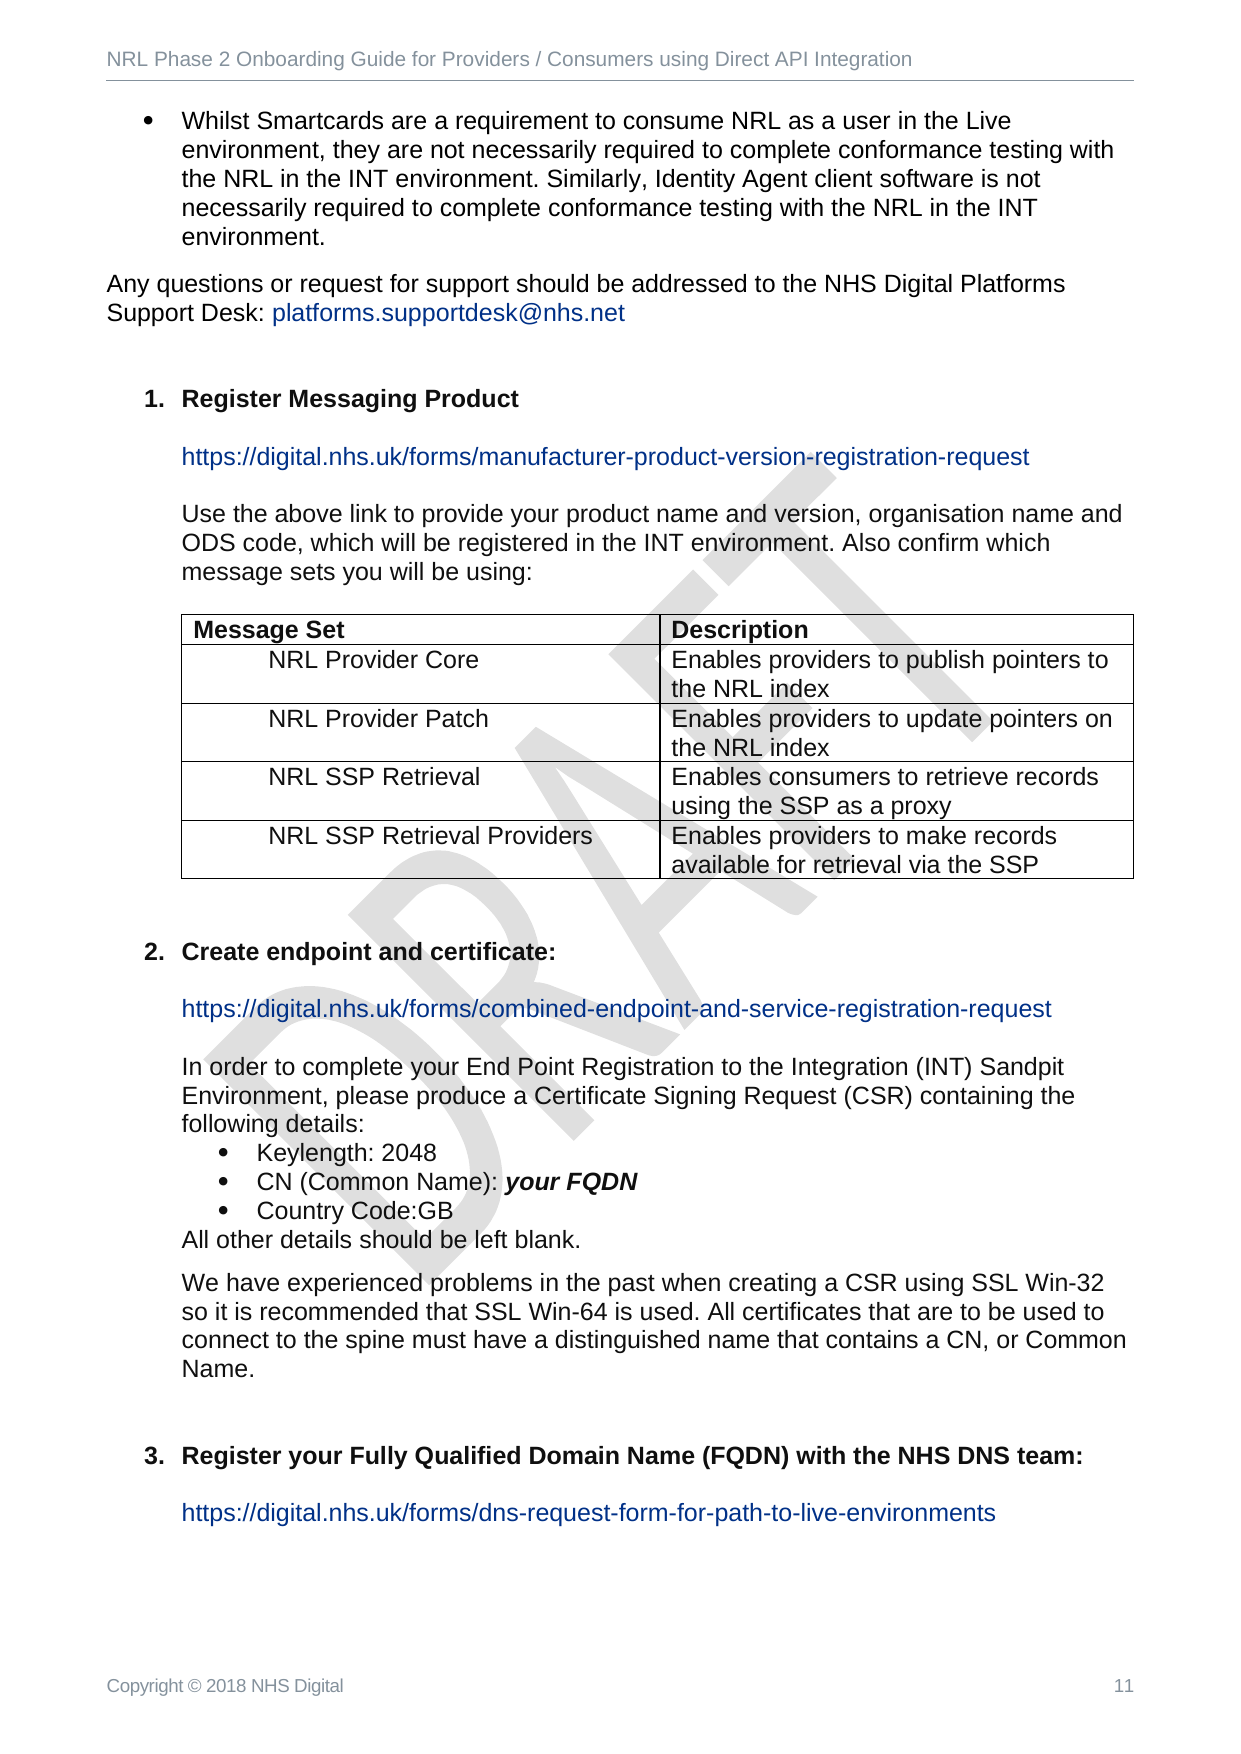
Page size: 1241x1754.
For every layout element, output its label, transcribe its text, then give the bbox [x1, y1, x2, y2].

table_cell NRL SSP Retrieval [182, 762, 659, 820]
table_cell NRL Provider Core [182, 645, 659, 703]
list In order to complete your End Point Registration to the Integration (INT) Sandpit Environment, please produce a Certificate Signing Request (CSR) containing the following details: [181, 1052, 1134, 1138]
table_cell NRL Provider Patch [182, 704, 659, 761]
list https://digital.nhs.uk/forms/manufacturer-product-version-registration-request [181, 442, 1134, 471]
text https://digital.nhs.uk/forms/combined-endpoint-and-service-registration-request [181, 994, 1134, 1023]
table_header Description [661, 615, 1133, 644]
table_cell NRL SSP Retrieval Providers [182, 821, 659, 878]
table_cell Enables consumers to retrieve records using the SSP as a proxy [661, 762, 1133, 820]
text We have experienced problems in the past when creating a CSR using SSL Win-32 so it is recommended that SSL Win-64 is used. All certificates that are to be used to connect to the spine must have a distinguished name that contains a CN, or Common Name. [181, 1268, 1134, 1383]
table_cell Enables providers to update pointers on the NRL index [661, 704, 1133, 761]
table_header Message Set [182, 615, 659, 644]
list Whilst Smartcards are a requirement to consume NRL as a user in the Live environment, they are not necessarily required to complete conformance testing with the NRL in the INT environment. Similarly, Identity Agent client software is not necessarily required to complete conformance testing with the NRL in the INT environment. [144, 106, 1134, 250]
list Country Code:GB [219, 1196, 1134, 1225]
text Any questions or request for support should be addressed to the NHS Digital Platforms Support Desk: platforms.supportdesk@nhs.net [106, 269, 1134, 326]
list Register your Fully Qualified Domain Name (FQDN) with the NHS DNS team: [144, 1441, 1134, 1470]
list CN (Common Name): your FQDN [219, 1167, 1134, 1196]
list Use the above link to provide your product name and version, organisation name and ODS code, which will be registered in the INT environment. Also confirm which message sets you will be using: [181, 499, 1134, 586]
list https://digital.nhs.uk/forms/dns-request-form-for-path-to-live-environments [181, 1498, 1134, 1527]
list Register Messaging Product [144, 384, 1134, 413]
list Keylength: 2048 [219, 1138, 1134, 1167]
table_cell Enables providers to publish pointers to the NRL index [661, 645, 1133, 703]
list Create endpoint and certificate: [144, 937, 1134, 966]
text All other details should be left blank. [106, 1225, 1134, 1253]
table_cell Enables providers to make records available for retrieval via the SSP [661, 821, 1133, 878]
